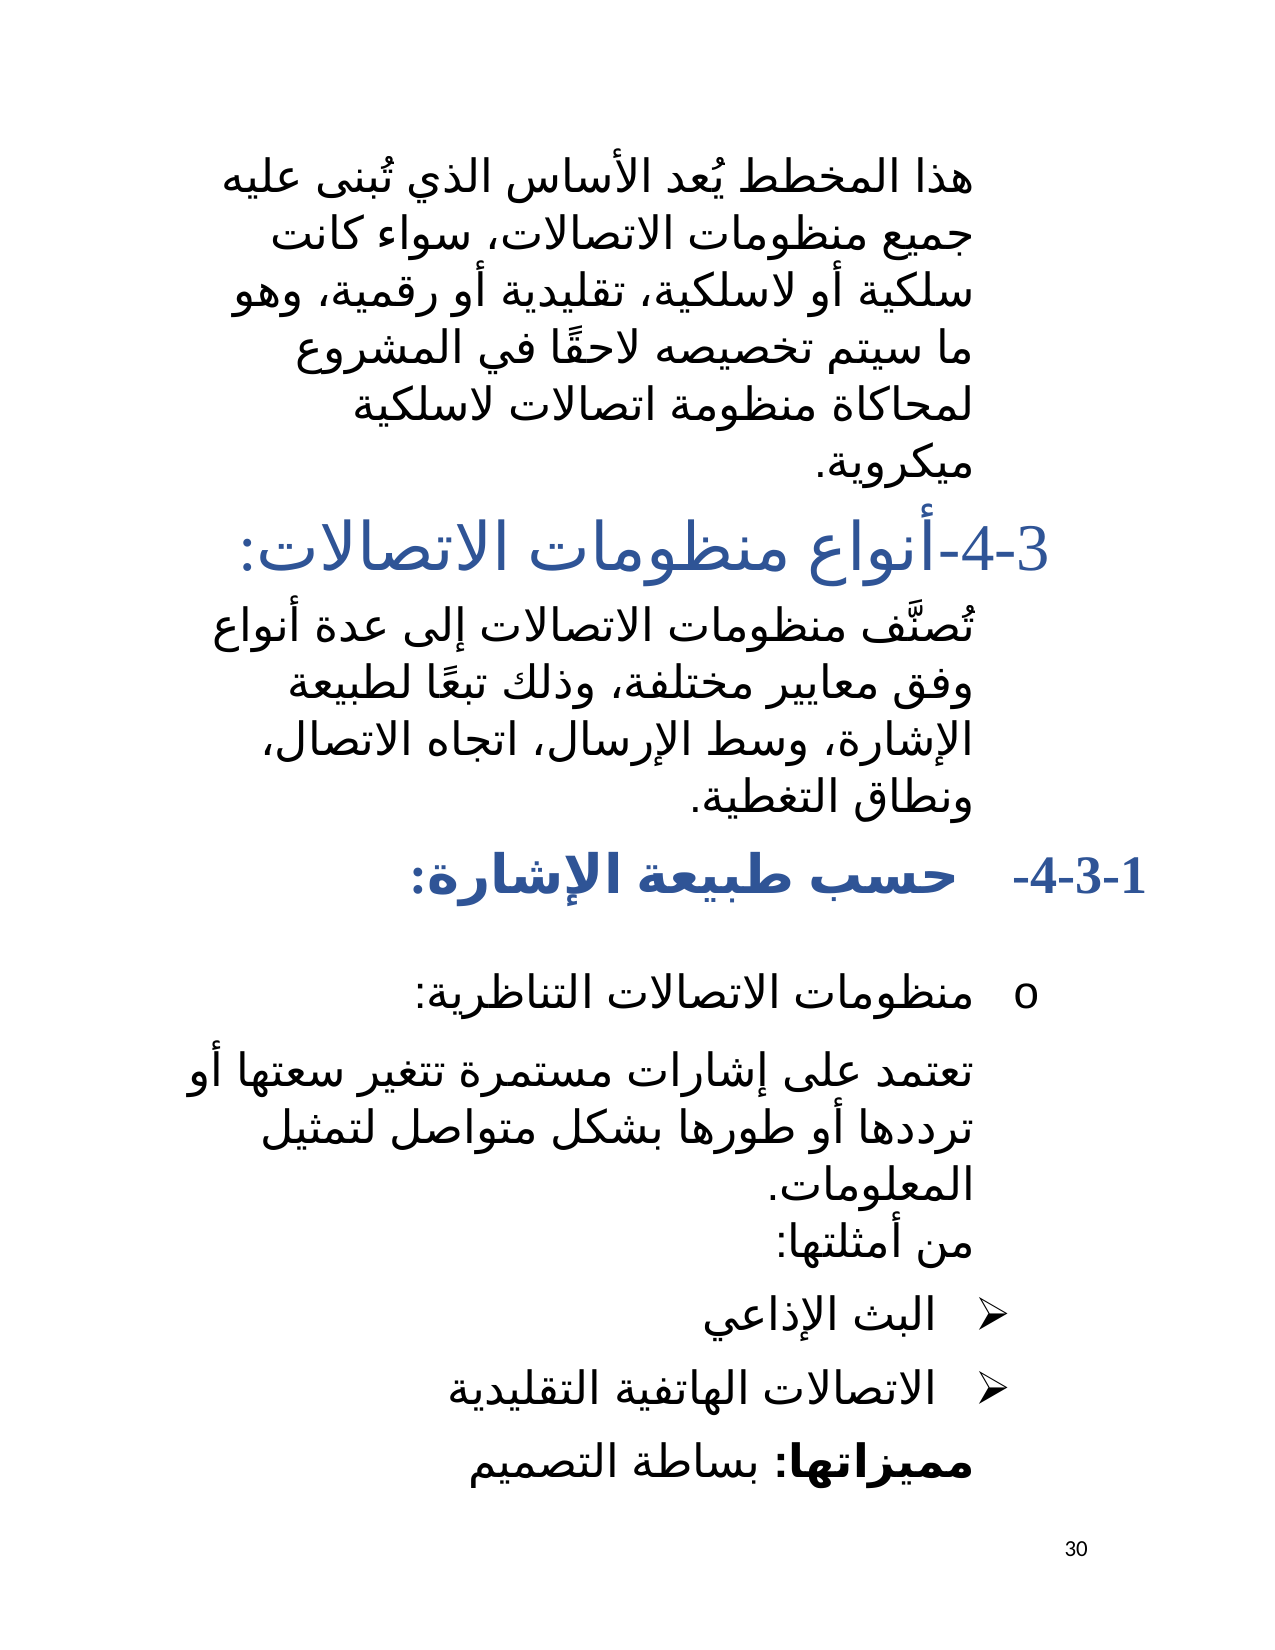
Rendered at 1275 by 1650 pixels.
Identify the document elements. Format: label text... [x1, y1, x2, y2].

subtitle حسب طبيعة الإشارة: [187, 843, 1012, 905]
list الاتصالات الهاتفية التقليدية [187, 1361, 975, 1414]
text مميزاتها: بساطة التصميم [187, 1435, 975, 1488]
list البث الإذاعي [187, 1288, 975, 1340]
subtitle أنواع منظومات الاتصالات: [187, 508, 1050, 584]
text تُصنَّف منظومات الاتصالات إلى عدة أنواع وفق معايير مختلفة، وذلك تبعًا لطبيعة الإشارة، وسط الإرسال، اتجاه الاتصال، ونطاق التغطية. [187, 599, 975, 822]
list منظومات الاتصالات التناظرية: [187, 966, 1012, 1022]
text هذا المخطط يُعد الأساس الذي تُبنى عليه جميع منظومات الاتصالات، سواء كانت سلكية أو لاسلكية، تقليدية أو رقمية، وهو ما سيتم تخصيصه لاحقًا في المشروع لمحاكاة منظومة اتصالات لاسلكية ميكروية. [187, 150, 975, 487]
text تعتمد على إشارات مستمرة تتغير سعتها أو ترددها أو طورها بشكل متواصل لتمثيل المعلومات. من أمثلتها: [187, 1043, 975, 1267]
